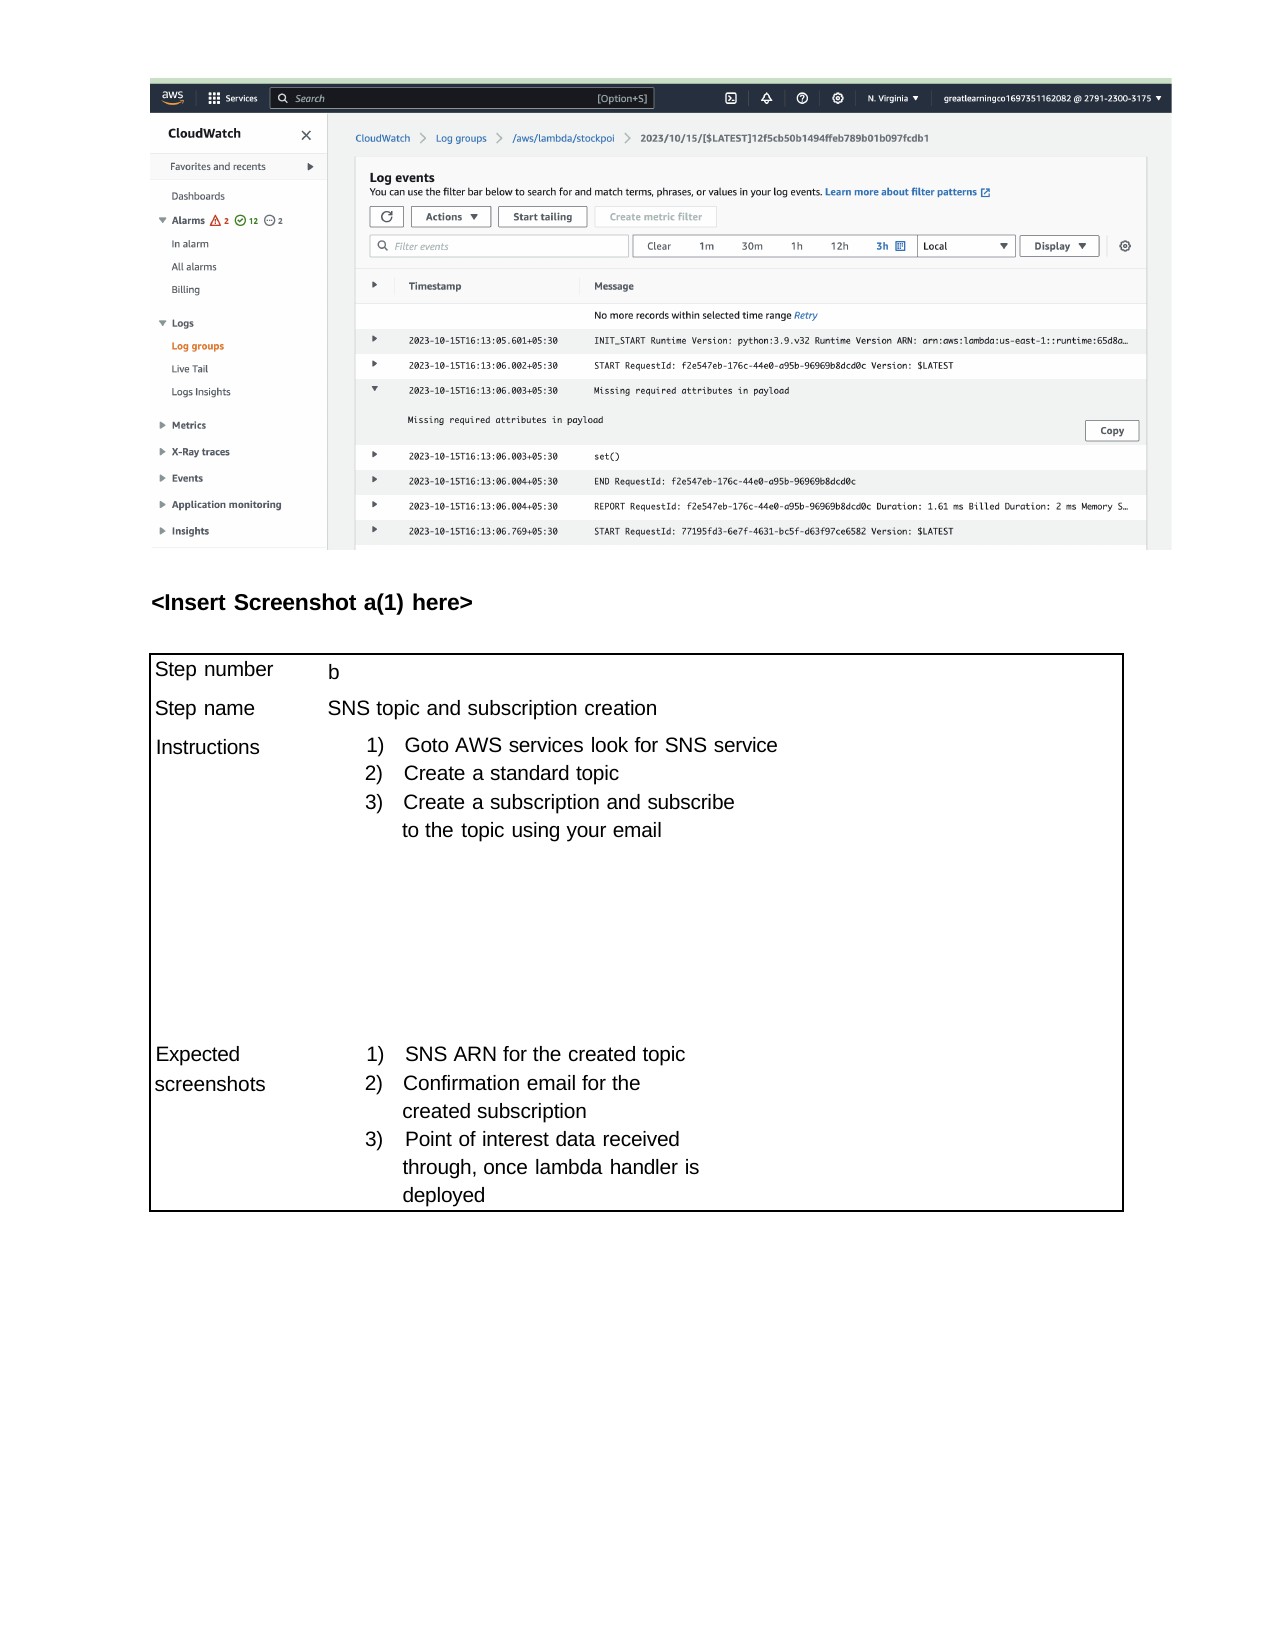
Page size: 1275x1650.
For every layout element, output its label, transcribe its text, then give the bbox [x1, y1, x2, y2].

table_cell 1) SNS ARN for the created topic 2) Confirmation email for the created subscription 3) Point of interest data received through, once lambda handler is deployed [315, 943, 1122, 1210]
table_cell Expected screenshots [151, 943, 315, 1210]
table_header Step number Step name Instructions [151, 655, 315, 942]
table_header b SNS topic and subscription creation 1) Goto AWS services look for SNS service 2) Create a standard topic 3) Create a subscription and subscribe to the topic using your email [315, 655, 1122, 942]
picture [150, 78, 1172, 550]
text <Insert Screenshot a(1) here> [151, 590, 1173, 622]
